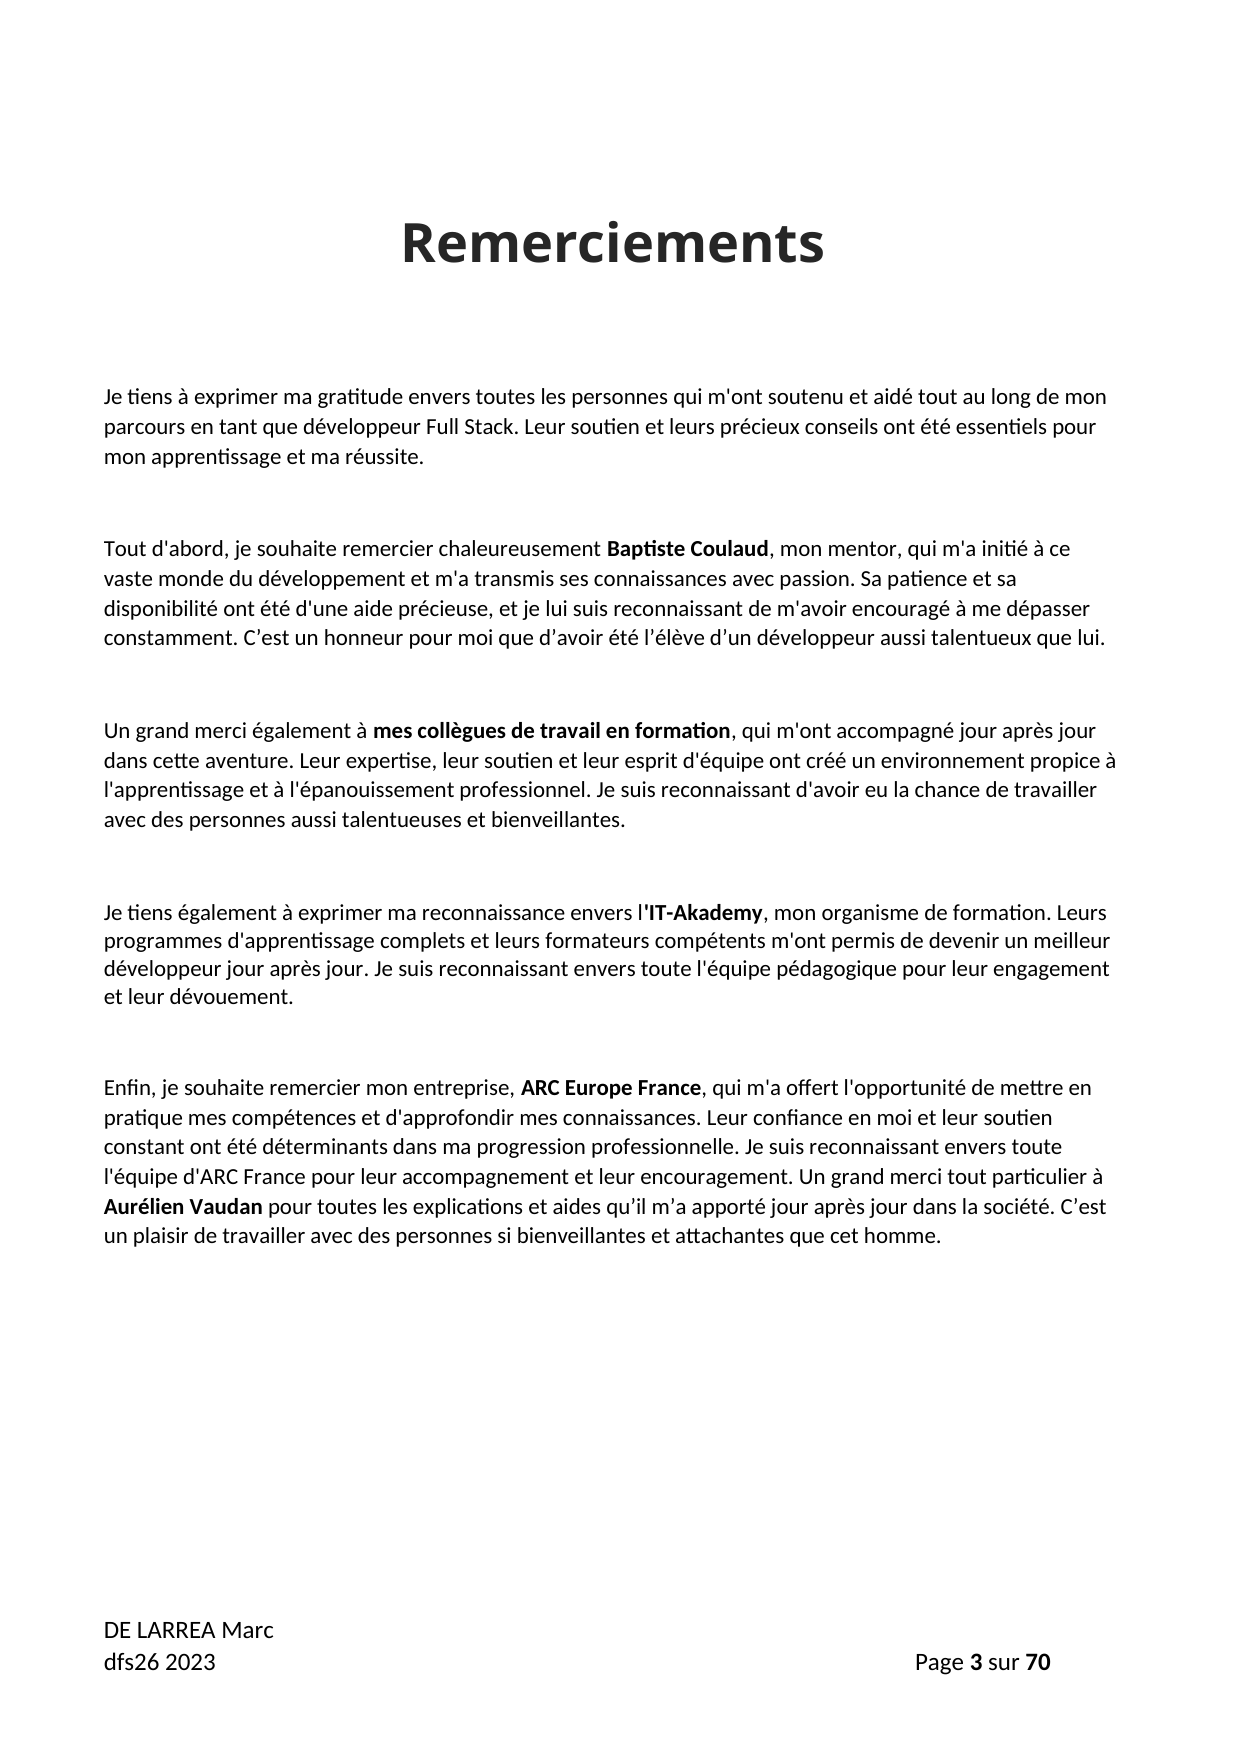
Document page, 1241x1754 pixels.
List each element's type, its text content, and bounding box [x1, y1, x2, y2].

text Je tiens également à exprimer ma reconnaissance envers l'IT-Akademy, mon organisme de formation. Leurs programmes d'apprentissage complets et leurs formateurs compétents m'ont permis de devenir un meilleur développeur jour après jour. Je suis reconnaissant envers toute l'équipe pédagogique pour leur engagement et leur dévouement. [103, 898, 1122, 1010]
text Un grand merci également à mes collègues de travail en formation, qui m'ont accompagné jour après jour dans cette aventure. Leur expertise, leur soutien et leur esprit d'équipe ont créé un environnement propice à l'apprentissage et à l'épanouissement professionnel. Je suis reconnaissant d'avoir eu la chance de travailler avec des personnes aussi talentueuses et bienveillantes. [103, 716, 1122, 833]
text Tout d'abord, je souhaite remercier chaleureusement Baptiste Coulaud, mon mentor, qui m'a initié à ce vaste monde du développement et m'a transmis ses connaissances avec passion. Sa patience et sa disponibilité ont été d'une aide précieuse, et je lui suis reconnaissant de m'avoir encouragé à me dépasser constamment. C’est un honneur pour moi que d’avoir été l’élève d’un développeur aussi talentueux que lui. [103, 534, 1122, 652]
text Je tiens à exprimer ma gratitude envers toutes les personnes qui m'ont soutenu et aidé tout au long de mon parcours en tant que développeur Full Stack. Leur soutien et leurs précieux conseils ont été essentiels pour mon apprentissage et ma réussite. [103, 382, 1122, 470]
text Enfin, je souhaite remercier mon entreprise, ARC Europe France, qui m'a offert l'opportunité de mettre en pratique mes compétences et d'approfondir mes connaissances. Leur confiance en moi et leur soutien constant ont été déterminants dans ma progression professionnelle. Je suis reconnaissant envers toute l'équipe d'ARC France pour leur accompagnement et leur encouragement. Un grand merci tout particulier à Aurélien Vaudan pour toutes les explications et aides qu’il m’a apporté jour après jour dans la société. C’est un plaisir de travailler avec des personnes si bienveillantes et attachantes que cet homme. [103, 1073, 1122, 1249]
subtitle Remerciements [103, 205, 1122, 279]
